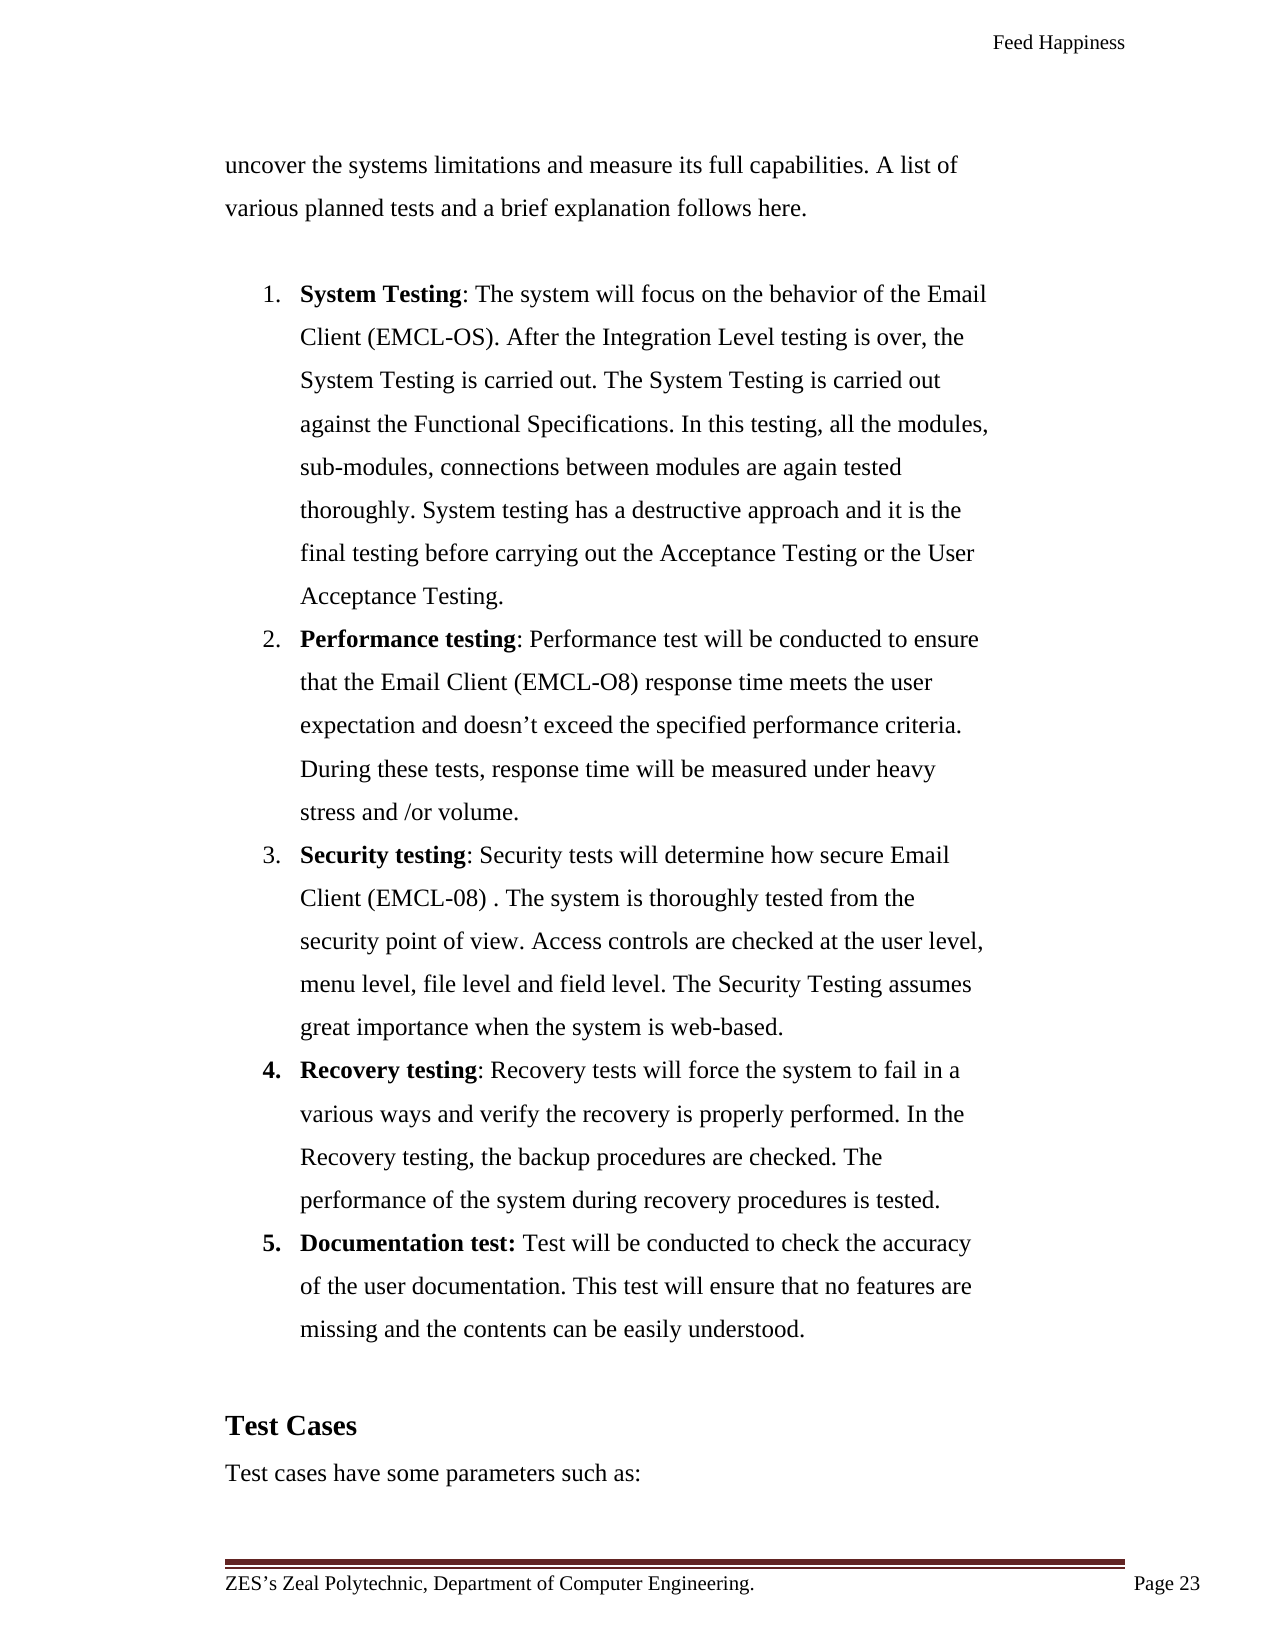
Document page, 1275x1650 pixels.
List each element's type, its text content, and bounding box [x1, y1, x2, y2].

list System Testing: The system will focus on the behavior of the Email Client (EMCL-OS). After the Integration Level testing is over, the System Testing is carried out. The System Testing is carried out against the Functional Specifications. In this testing, all the modules, sub-modules, connections between modules are again tested thoroughly. System testing has a destructive approach and it is the final testing before carrying out the Acceptance Testing or the User Acceptance Testing. [262, 279, 994, 610]
list Performance testing: Performance test will be conducted to ensure that the Email Client (EMCL-O8) response time meets the user expectation and doesn’t exceed the specified performance criteria. During these tests, response time will be measured under heavy stress and /or volume. [262, 624, 994, 826]
text Test cases have some parameters such as: [225, 1458, 1125, 1487]
text Test Cases [225, 1408, 994, 1441]
list Security testing: Security tests will determine how secure Email Client (EMCL-08) . The system is thoroughly tested from the security point of view. Access controls are checked at the user level, menu level, file level and field level. The Security Testing assumes great importance when the system is web-based. [262, 840, 994, 1041]
list Recovery testing: Recovery tests will force the system to fail in a various ways and verify the recovery is properly performed. In the Recovery testing, the backup procedures are checked. The performance of the system during recovery procedures is tested. [262, 1056, 994, 1214]
list Documentation test: Test will be conducted to check the accuracy of the user documentation. This test will ensure that no features are missing and the contents can be easily understood. [262, 1228, 994, 1343]
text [225, 150, 994, 222]
